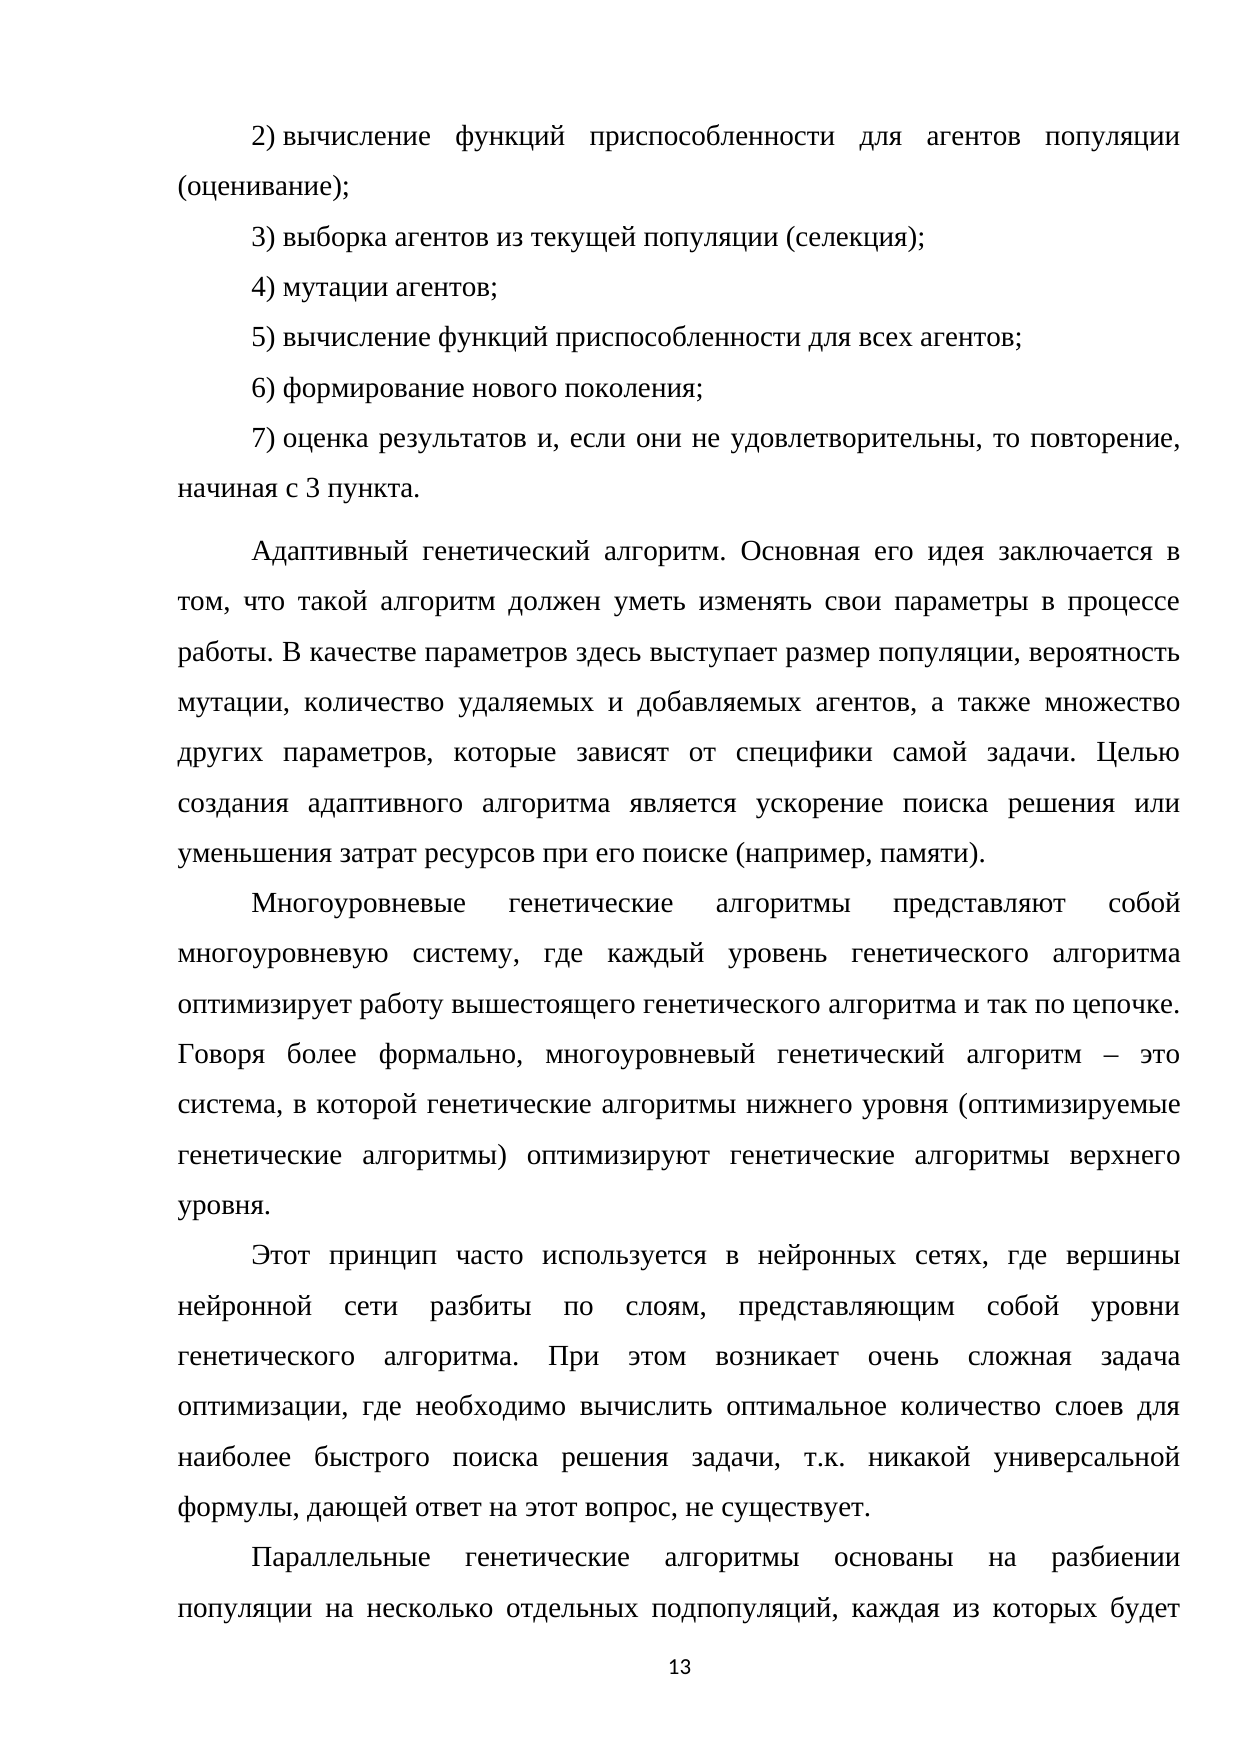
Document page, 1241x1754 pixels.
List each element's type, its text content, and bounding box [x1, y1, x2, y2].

text Этот принцип часто используется в нейронных сетях, где вершины нейронной сети разбиты по слоям, представляющим собой уровни генетического алгоритма. При этом возникает очень сложная задача оптимизации, где необходимо вычислить оптимальное количество слоев для наиболее быстрого поиска решения задачи, т.к. никакой универсальной формулы, дающей ответ на этот вопрос, не существует. [177, 1237, 1181, 1523]
text формирование нового поколения; [177, 370, 1181, 403]
text Многоуровневые генетические алгоритмы представляют собой многоуровневую систему, где каждый уровень генетического алгоритма оптимизирует работу вышестоящего генетического алгоритма и так по цепочке. Говоря более формально, многоуровневый генетический алгоритм – это система, в которой генетические алгоритмы нижнего уровня (оптимизируемые генетические алгоритмы) оптимизируют генетические алгоритмы верхнего уровня. [177, 885, 1181, 1221]
text вычисление функций приспособленности для всех агентов; [177, 319, 1181, 353]
text вычисление функций приспособленности для агентов популяции (оценивание); [177, 118, 1181, 202]
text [177, 1539, 1181, 1623]
text выборка агентов из текущей популяции (селекция); [177, 219, 1181, 252]
text мутации агентов; [177, 269, 1181, 303]
text оценка результатов и, если они не удовлетворительны, то повторение, начиная с 3 пункта. [177, 420, 1181, 504]
text Адаптивный генетический алгоритм. Основная его идея заключается в том, что такой алгоритм должен уметь изменять свои параметры в процессе работы. В качестве параметров здесь выступает размер популяции, вероятность мутации, количество удаляемых и добавляемых агентов, а также множество других параметров, которые зависят от специфики самой задачи. Целью создания адаптивного алгоритма является ускорение поиска решения или уменьшения затрат ресурсов при его поиске (например, памяти). [177, 533, 1181, 868]
